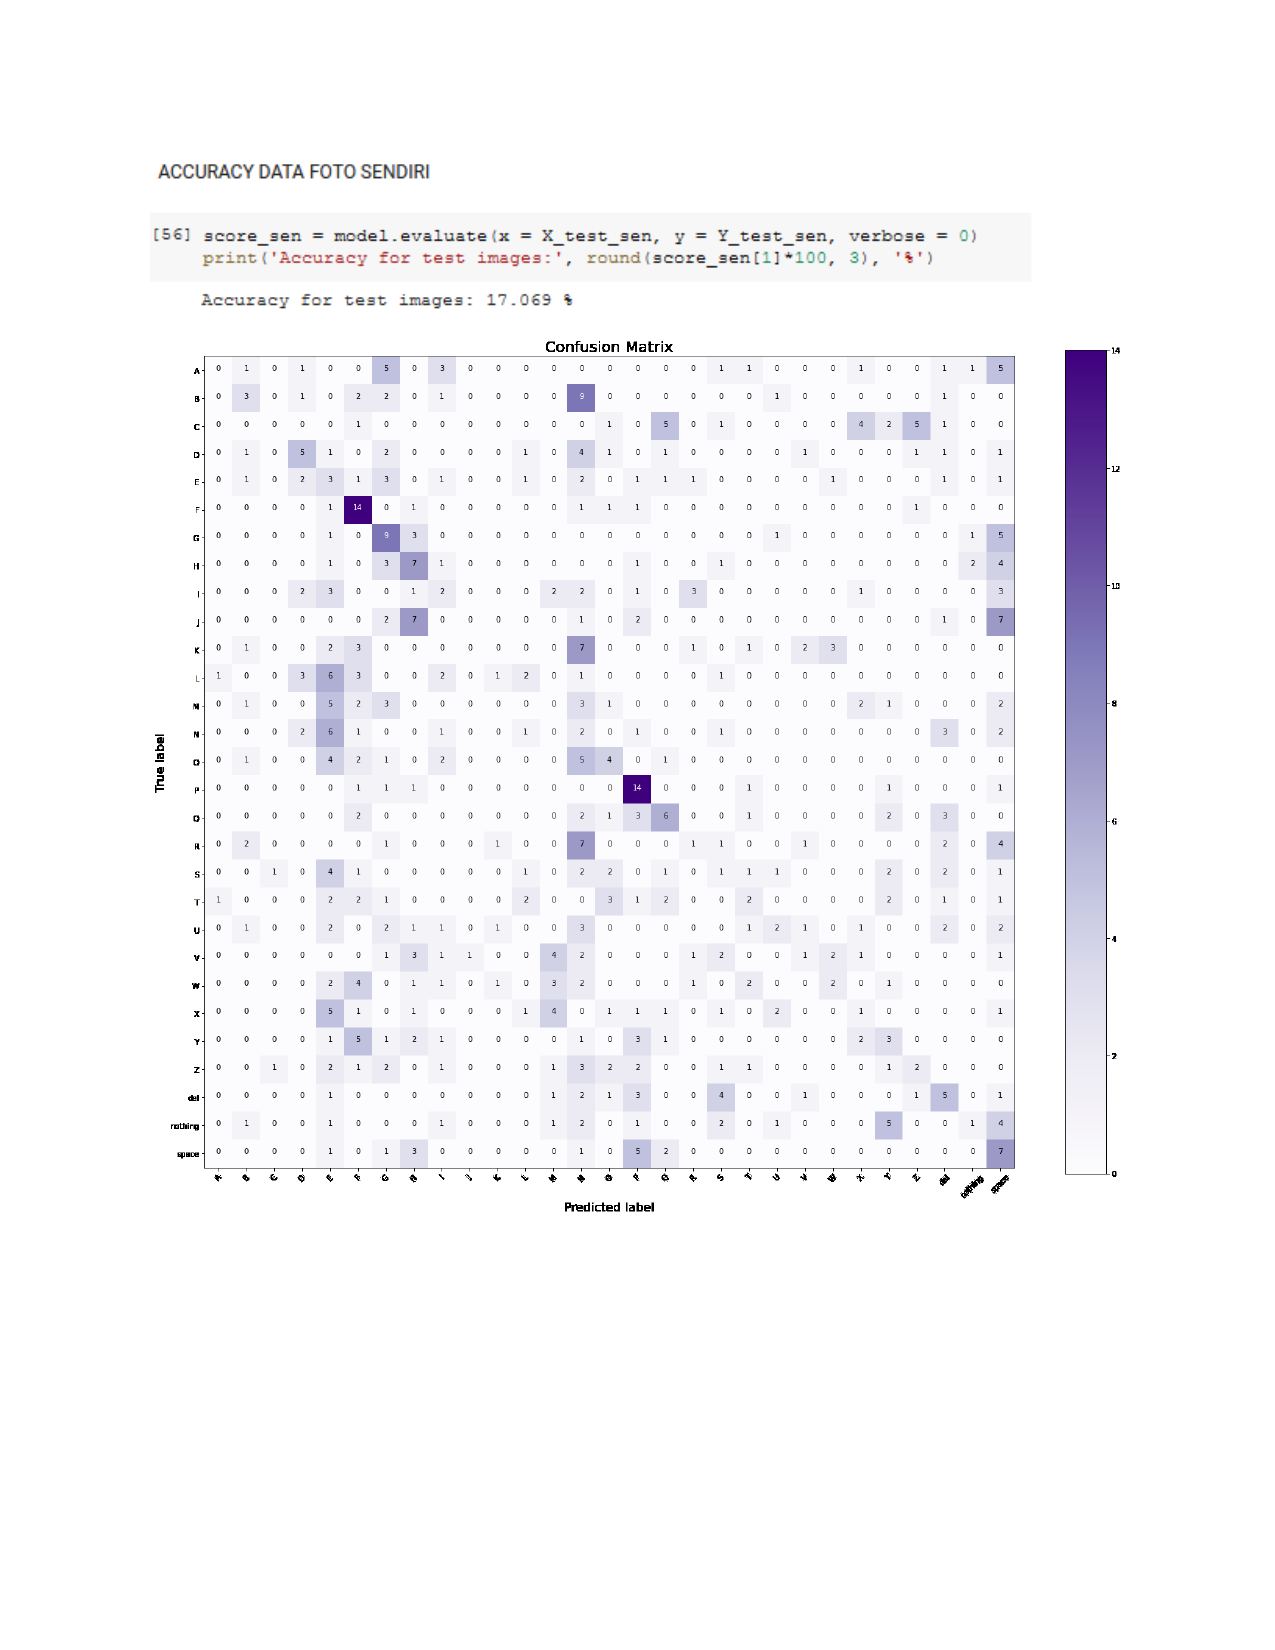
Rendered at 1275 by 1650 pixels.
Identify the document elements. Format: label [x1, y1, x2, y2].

picture [150, 336, 1125, 1218]
picture [150, 150, 1032, 332]
